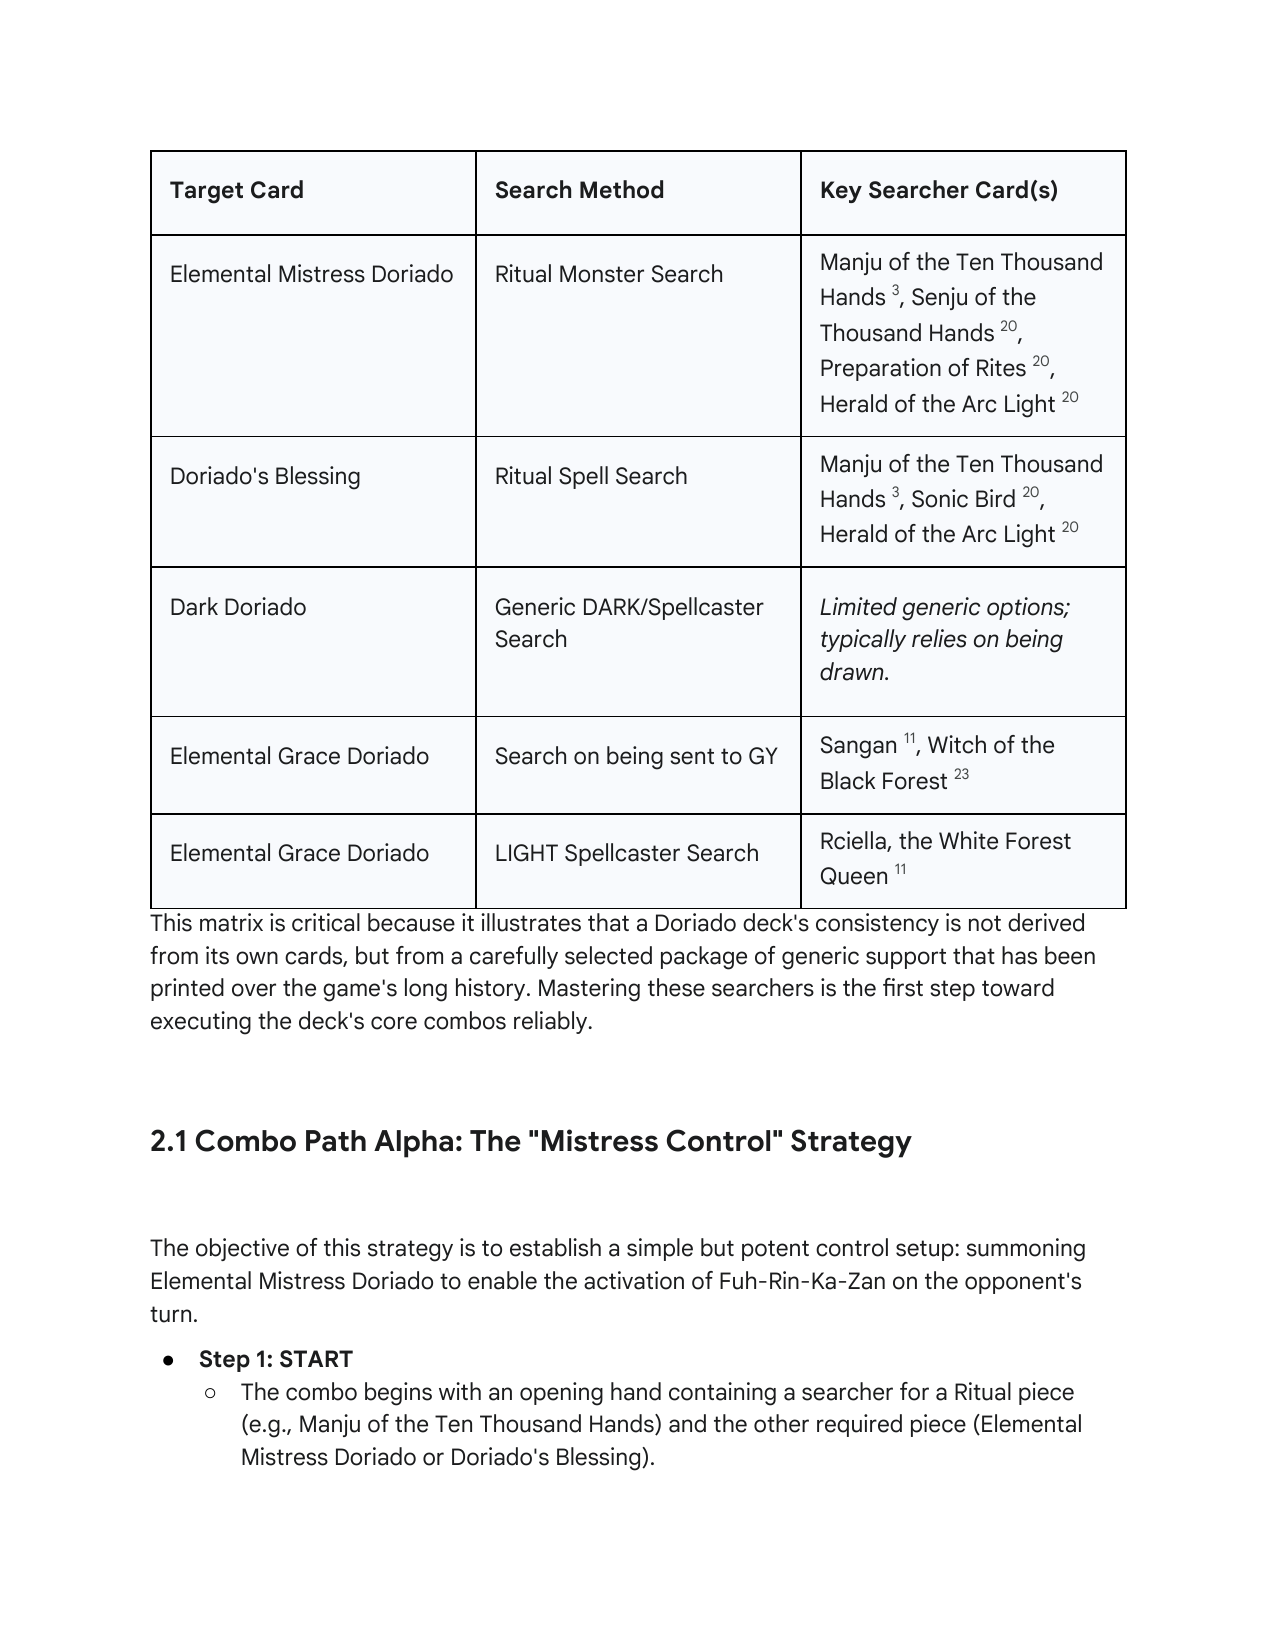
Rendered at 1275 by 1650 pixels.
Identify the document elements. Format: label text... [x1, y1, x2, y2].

table_cell Elemental Grace Doriado [152, 815, 475, 908]
table_cell LIGHT Spellcaster Search [477, 815, 800, 908]
table_cell Rciella, the White Forest Queen 11 [802, 815, 1125, 908]
table_cell Dark Doriado [152, 568, 475, 716]
text The objective of this strategy is to establish a simple but potent control setup: summoning Elemental Mistress Doriado to enable the activation of Fuh-Rin-Ka-Zan on the opponent's turn. [150, 1234, 1125, 1329]
table_header Search Method [477, 152, 800, 234]
table_cell Sangan 11, Witch of the Black Forest 23 [802, 717, 1125, 813]
table_cell Limited generic options; typically relies on being drawn. [802, 568, 1125, 716]
table_cell Elemental Grace Doriado [152, 717, 475, 813]
table_cell Manju of the Ten Thousand Hands 3, Senju of the Thousand Hands 20, Preparation of Rites 20, Herald of the Arc Light 20 [802, 236, 1125, 436]
table_header Key Searcher Card(s) [802, 152, 1125, 234]
table_cell Generic DARK/Spellcaster Search [477, 568, 800, 716]
table_cell Elemental Mistress Doriado [152, 236, 475, 436]
list The combo begins with an opening hand containing a searcher for a Ritual piece (e.g., Manju of the Ten Thousand Hands) and the other required piece (Elemental Mistress Doriado or Doriado's Blessing). [203, 1378, 1125, 1472]
subtitle 2.1 Combo Path Alpha: The "Mistress Control" Strategy [150, 1123, 1125, 1159]
table_cell Search on being sent to GY [477, 717, 800, 813]
list Step 1: START [161, 1345, 1125, 1374]
table_cell Ritual Spell Search [477, 437, 800, 566]
table_cell Ritual Monster Search [477, 236, 800, 436]
table_cell Doriado's Blessing [152, 437, 475, 566]
table_header Target Card [152, 152, 475, 234]
text This matrix is critical because it illustrates that a Doriado deck's consistency is not derived from its own cards, but from a carefully selected package of generic support that has been printed over the game's long history. Mastering these searchers is the first step toward executing the deck's core combos reliably. [150, 909, 1125, 1036]
table_cell Manju of the Ten Thousand Hands 3, Sonic Bird 20, Herald of the Arc Light 20 [802, 437, 1125, 566]
